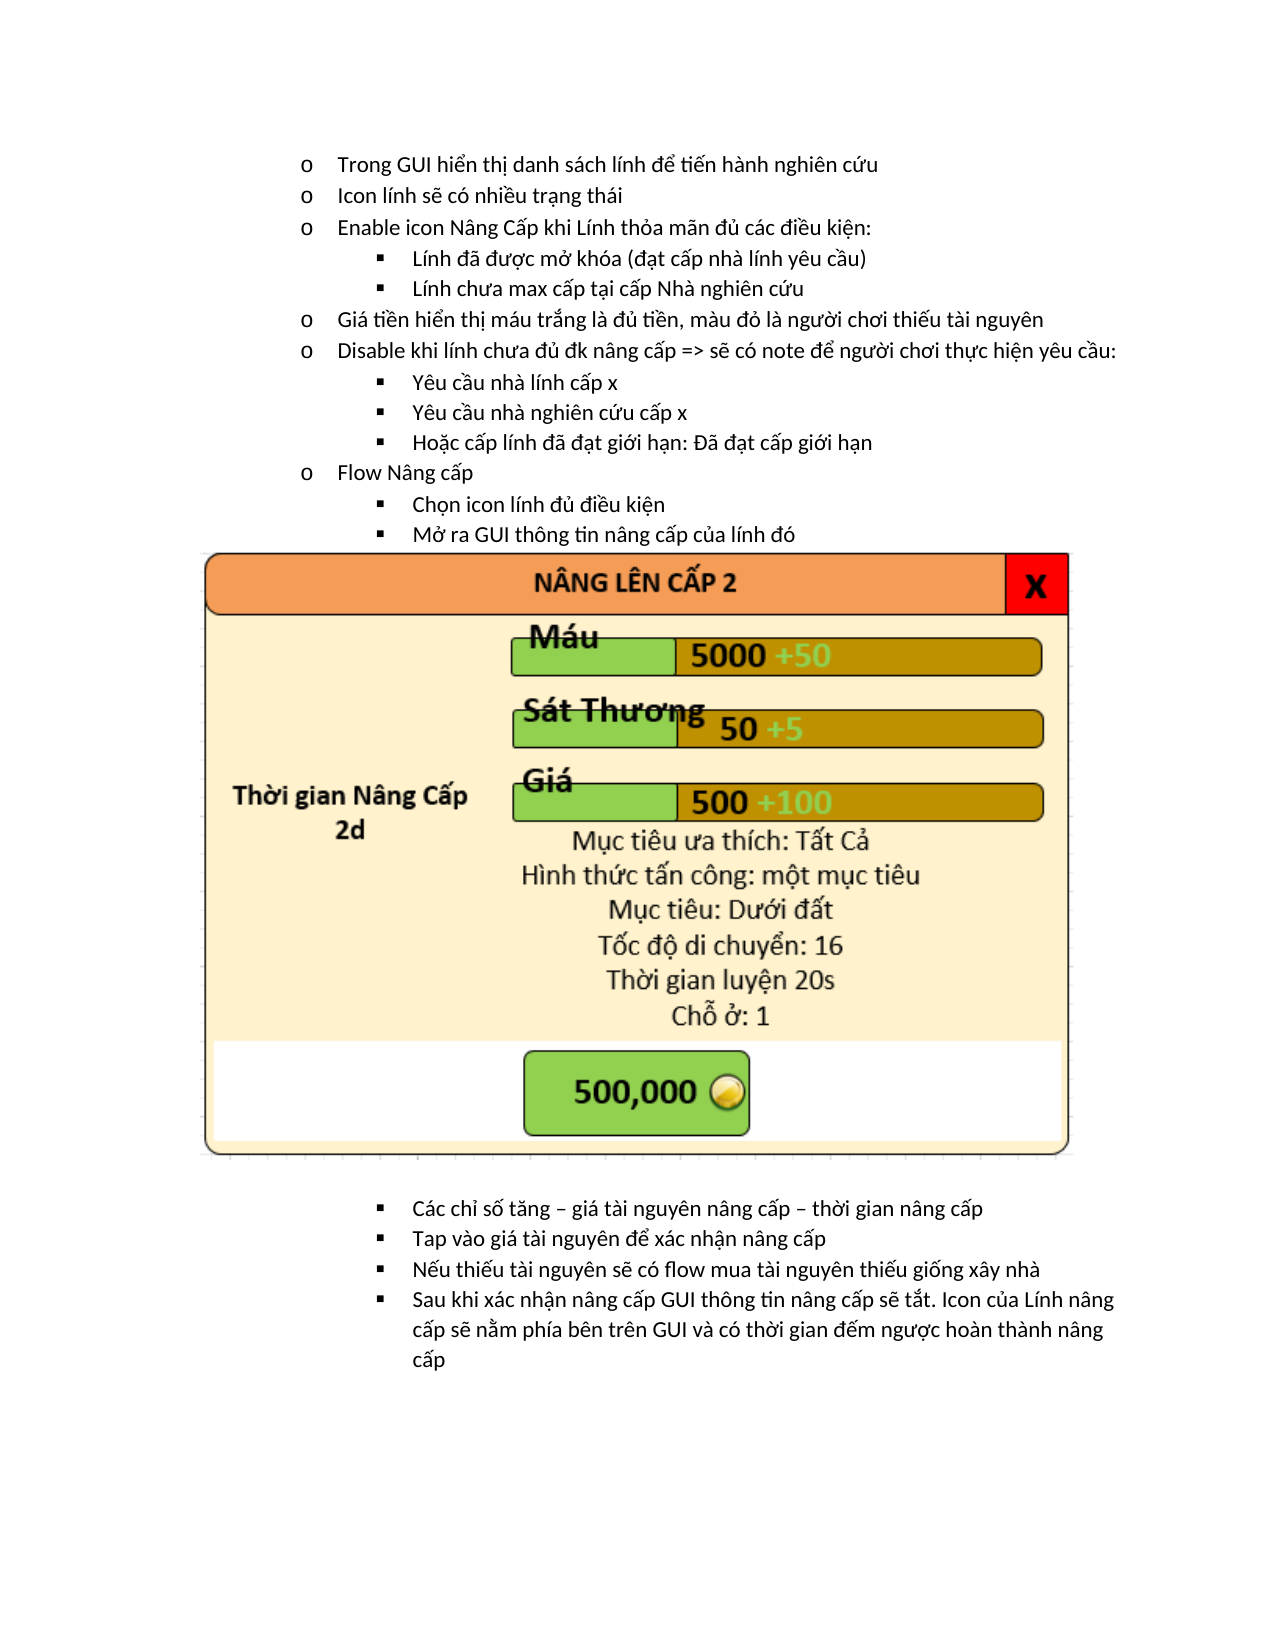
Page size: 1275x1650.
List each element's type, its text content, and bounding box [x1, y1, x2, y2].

list Trong GUI hiển thị danh sách lính để tiến hành nghiên cứu [300, 150, 1125, 179]
list Nếu thiếu tài nguyên sẽ có flow mua tài nguyên thiếu giống xây nhà [375, 1255, 1125, 1283]
list Yêu cầu nhà lính cấp x [375, 368, 1125, 396]
list Tap vào giá tài nguyên để xác nhận nâng cấp [375, 1224, 1125, 1252]
list Icon lính sẽ có nhiều trạng thái [300, 181, 1125, 211]
list Flow Nâng cấp [300, 458, 1125, 487]
list Yêu cầu nhà nghiên cứu cấp x [375, 398, 1125, 426]
list Lính đã được mở khóa (đạt cấp nhà lính yêu cầu) [375, 244, 1125, 272]
list Enable icon Nâng Cấp khi Lính thỏa mãn đủ các điều kiện: [300, 213, 1125, 242]
list Giá tiền hiển thị máu trắng là đủ tiền, màu đỏ là người chơi thiếu tài nguyên [300, 305, 1125, 334]
list Disable khi lính chưa đủ đk nâng cấp => sẽ có note để người chơi thực hiện yêu cầu: [300, 336, 1125, 365]
list Sau khi xác nhận nâng cấp GUI thông tin nâng cấp sẽ tắt. Icon của Lính nâng cấp sẽ nằm phía bên trên GUI và có thời gian đếm ngược hoàn thành nâng cấp [375, 1285, 1125, 1373]
list Các chỉ số tăng – giá tài nguyên nâng cấp – thời gian nâng cấp [375, 1194, 1125, 1222]
list Lính chưa max cấp tại cấp Nhà nghiên cứu [375, 274, 1125, 303]
list Hoặc cấp lính đã đạt giới hạn: Đã đạt cấp giới hạn [375, 428, 1125, 456]
picture [200, 550, 1074, 1160]
list Chọn icon lính đủ điều kiện [375, 490, 1125, 518]
list Mở ra GUI thông tin nâng cấp của lính đó [375, 520, 1125, 548]
